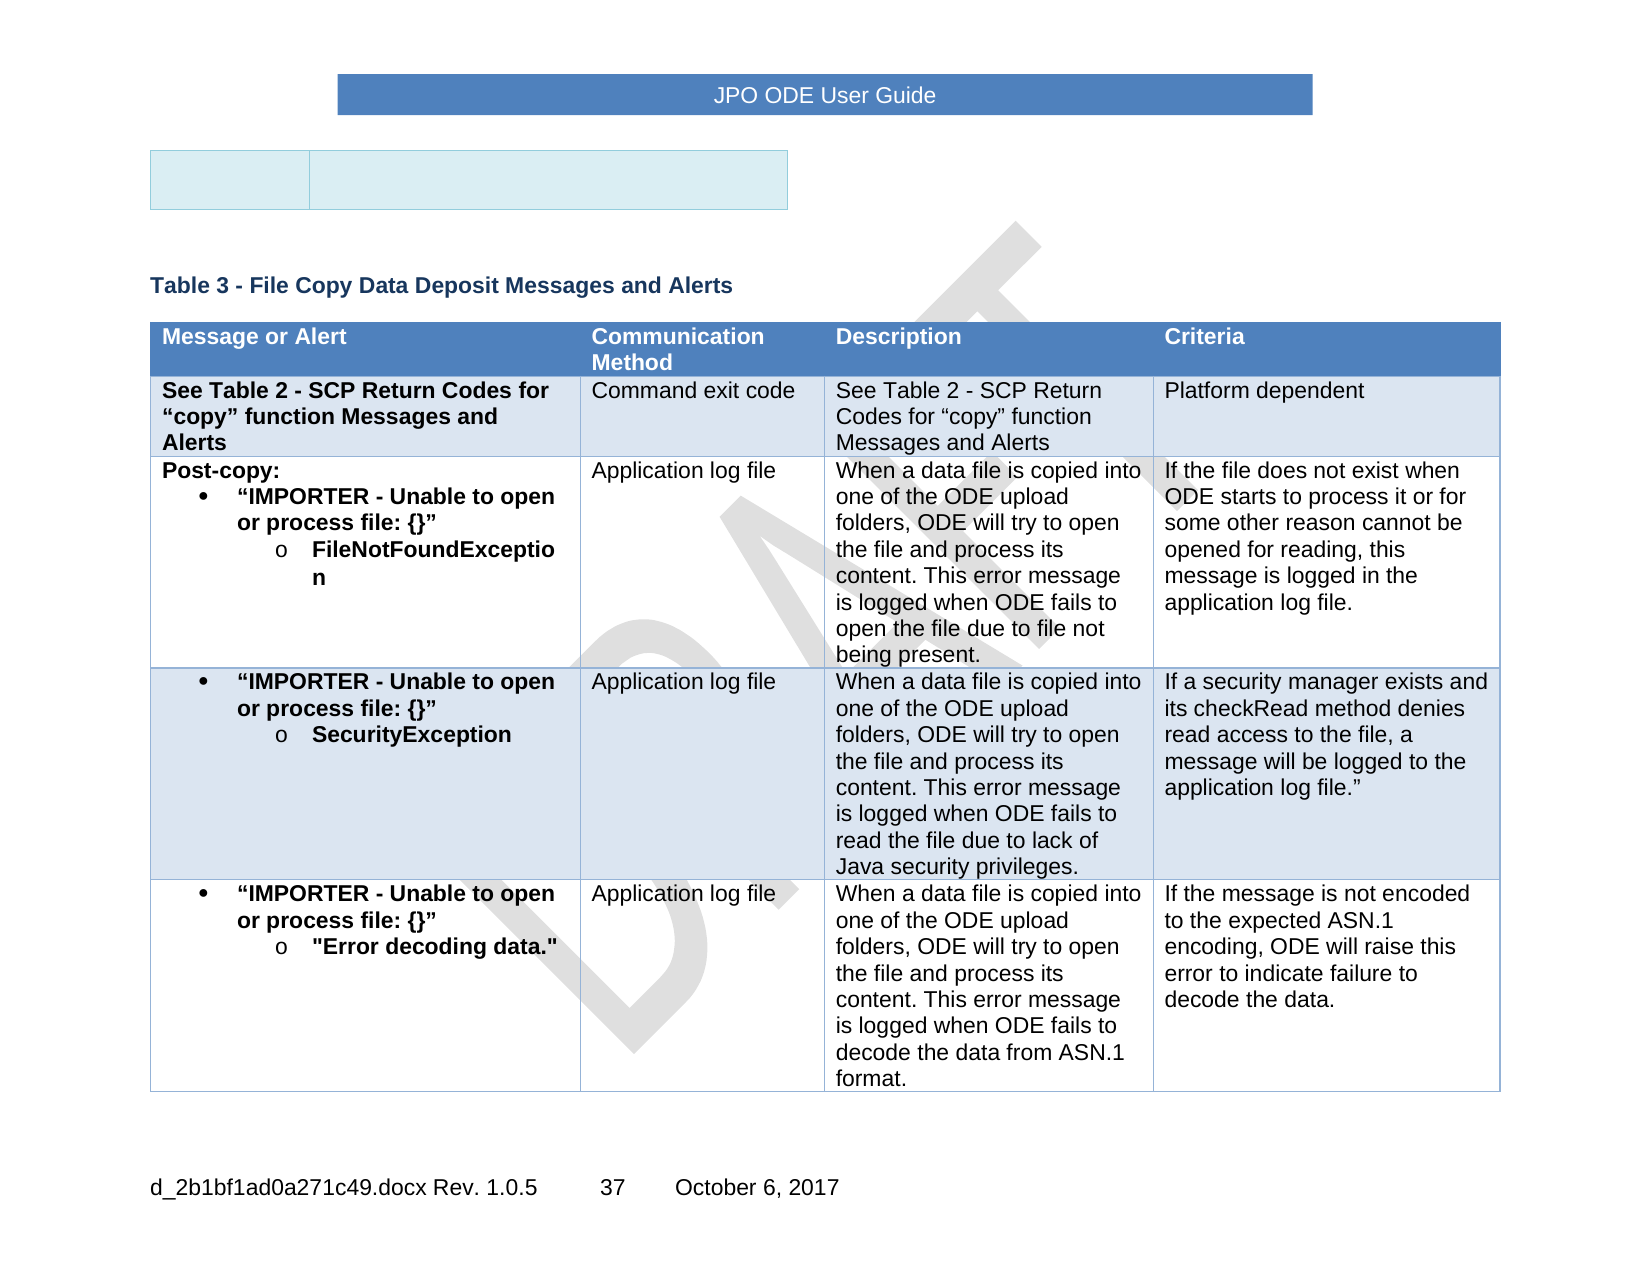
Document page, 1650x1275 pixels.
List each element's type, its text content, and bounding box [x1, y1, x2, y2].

table_cell When a data file is copied into one of the ODE upload folders, ODE will try to open the file and process its content. This error message is logged when ODE fails to read the file due to lack of Java security privileges. [825, 669, 1153, 879]
table_header Message or Alert [151, 323, 580, 376]
table_cell Application log file [581, 880, 824, 1091]
table_cell If a security manager exists and its checkRead method denies read access to the file, a message will be logged to the application log file.” [1154, 669, 1499, 879]
table_cell Command exit code [581, 377, 824, 456]
table_cell If the file does not exist when ODE starts to process it or for some other reason cannot be opened for reading, this message is logged in the application log file. [1154, 457, 1499, 667]
table_header Description [825, 323, 1153, 376]
table_cell “IMPORTER - Unable to open or process file: {}” "Error decoding data." [151, 880, 580, 1091]
table_cell Application log file [581, 457, 824, 667]
table_header Criteria [1154, 323, 1499, 376]
table_header Communication Method [581, 323, 824, 376]
table_cell When a data file is copied into one of the ODE upload folders, ODE will try to open the file and process its content. This error message is logged when ODE fails to open the file due to file not being present. [825, 457, 1153, 667]
table_cell Platform dependent [1154, 377, 1499, 456]
table_cell 79 [151, 151, 309, 209]
table_cell When a data file is copied into one of the ODE upload folders, ODE will try to open the file and process its content. This error message is logged when ODE fails to decode the data from ASN.1 format. [825, 880, 1153, 1091]
table_cell Application log file [581, 669, 824, 879]
table_cell Invalid user name [310, 151, 787, 209]
table_cell “IMPORTER - Unable to open or process file: {}” SecurityException [151, 669, 580, 879]
table_cell If the message is not encoded to the expected ASN.1 encoding, ODE will raise this error to indicate failure to decode the data. [1154, 880, 1499, 1091]
table_cell Post-copy: “IMPORTER - Unable to open or process file: {}” FileNotFoundException [151, 457, 580, 667]
